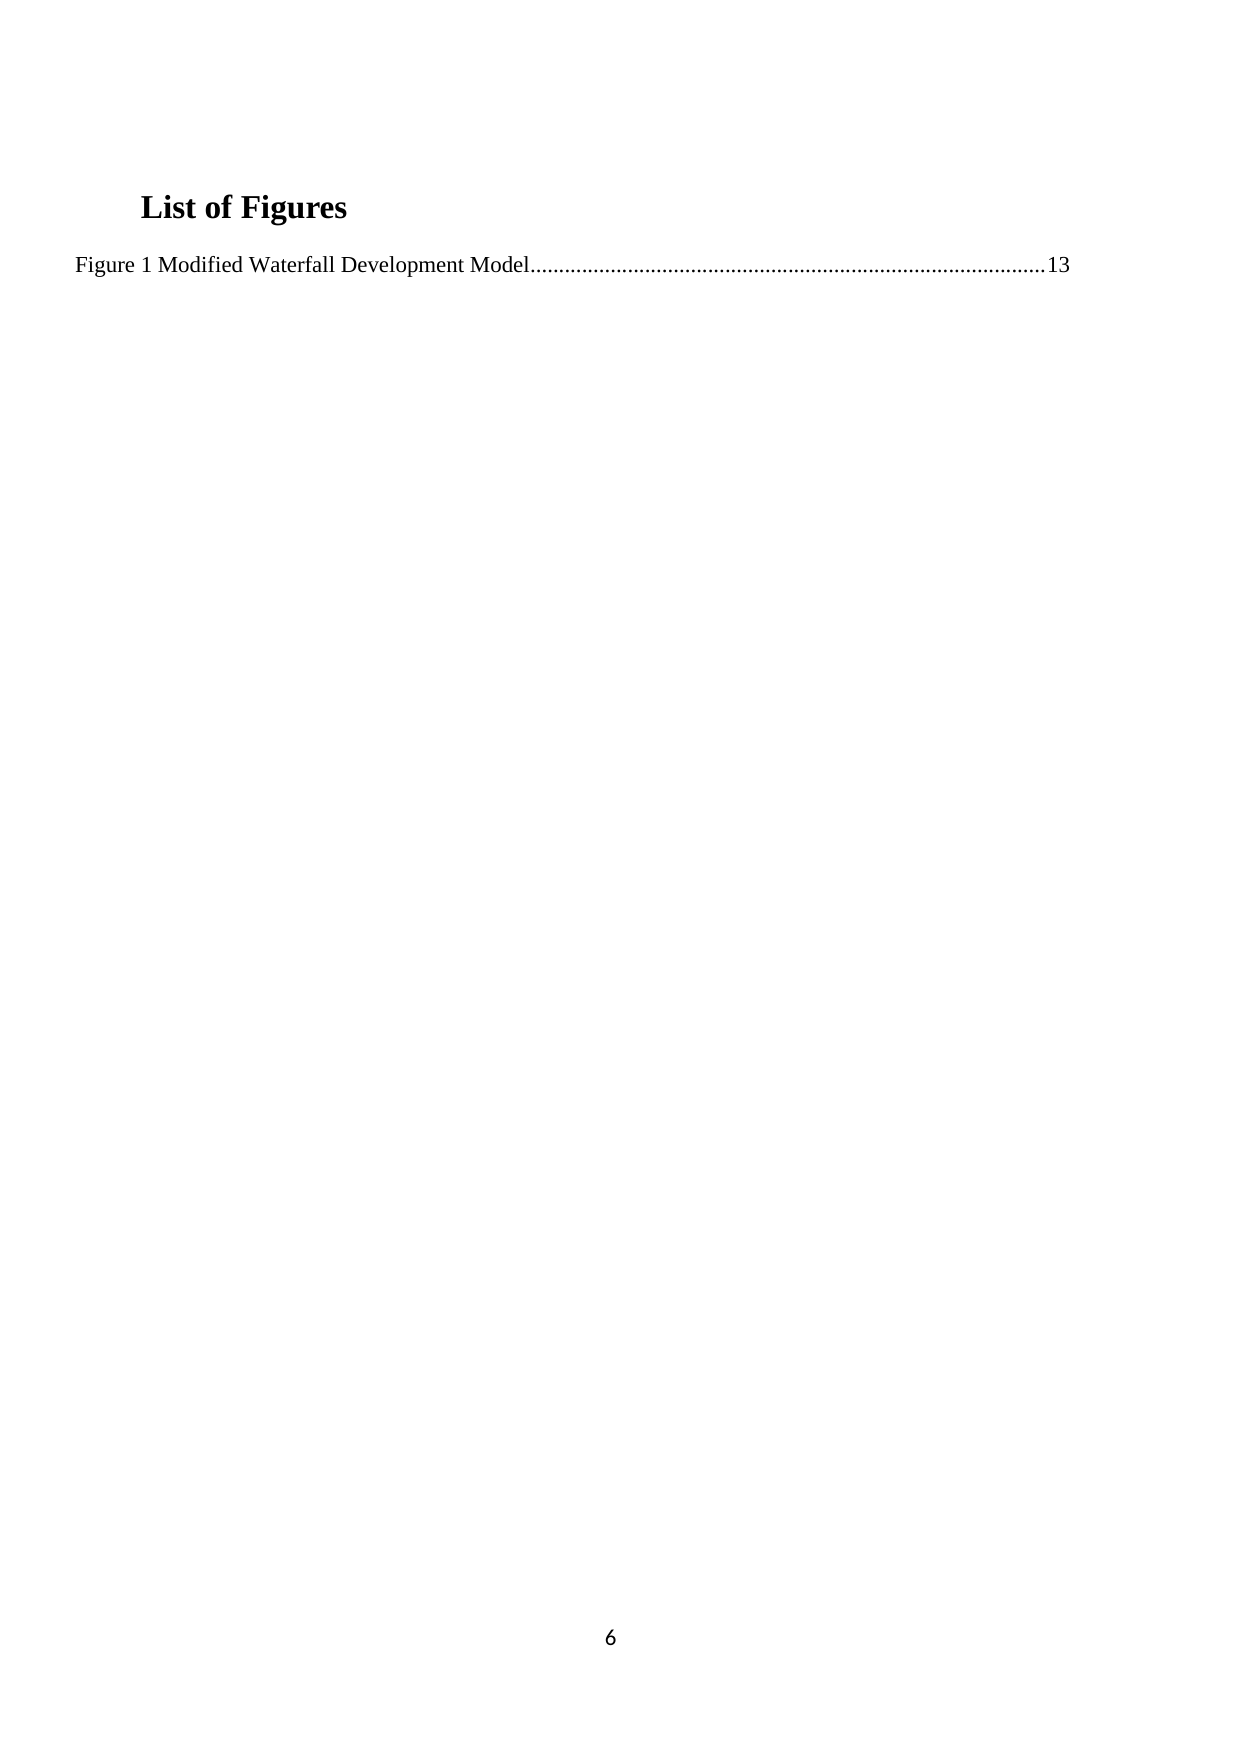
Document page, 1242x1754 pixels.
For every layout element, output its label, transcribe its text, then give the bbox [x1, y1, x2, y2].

subtitle List of Figures [75, 187, 1146, 226]
text Figure 1 Modified Waterfall Development Model 13 [75, 251, 1146, 277]
